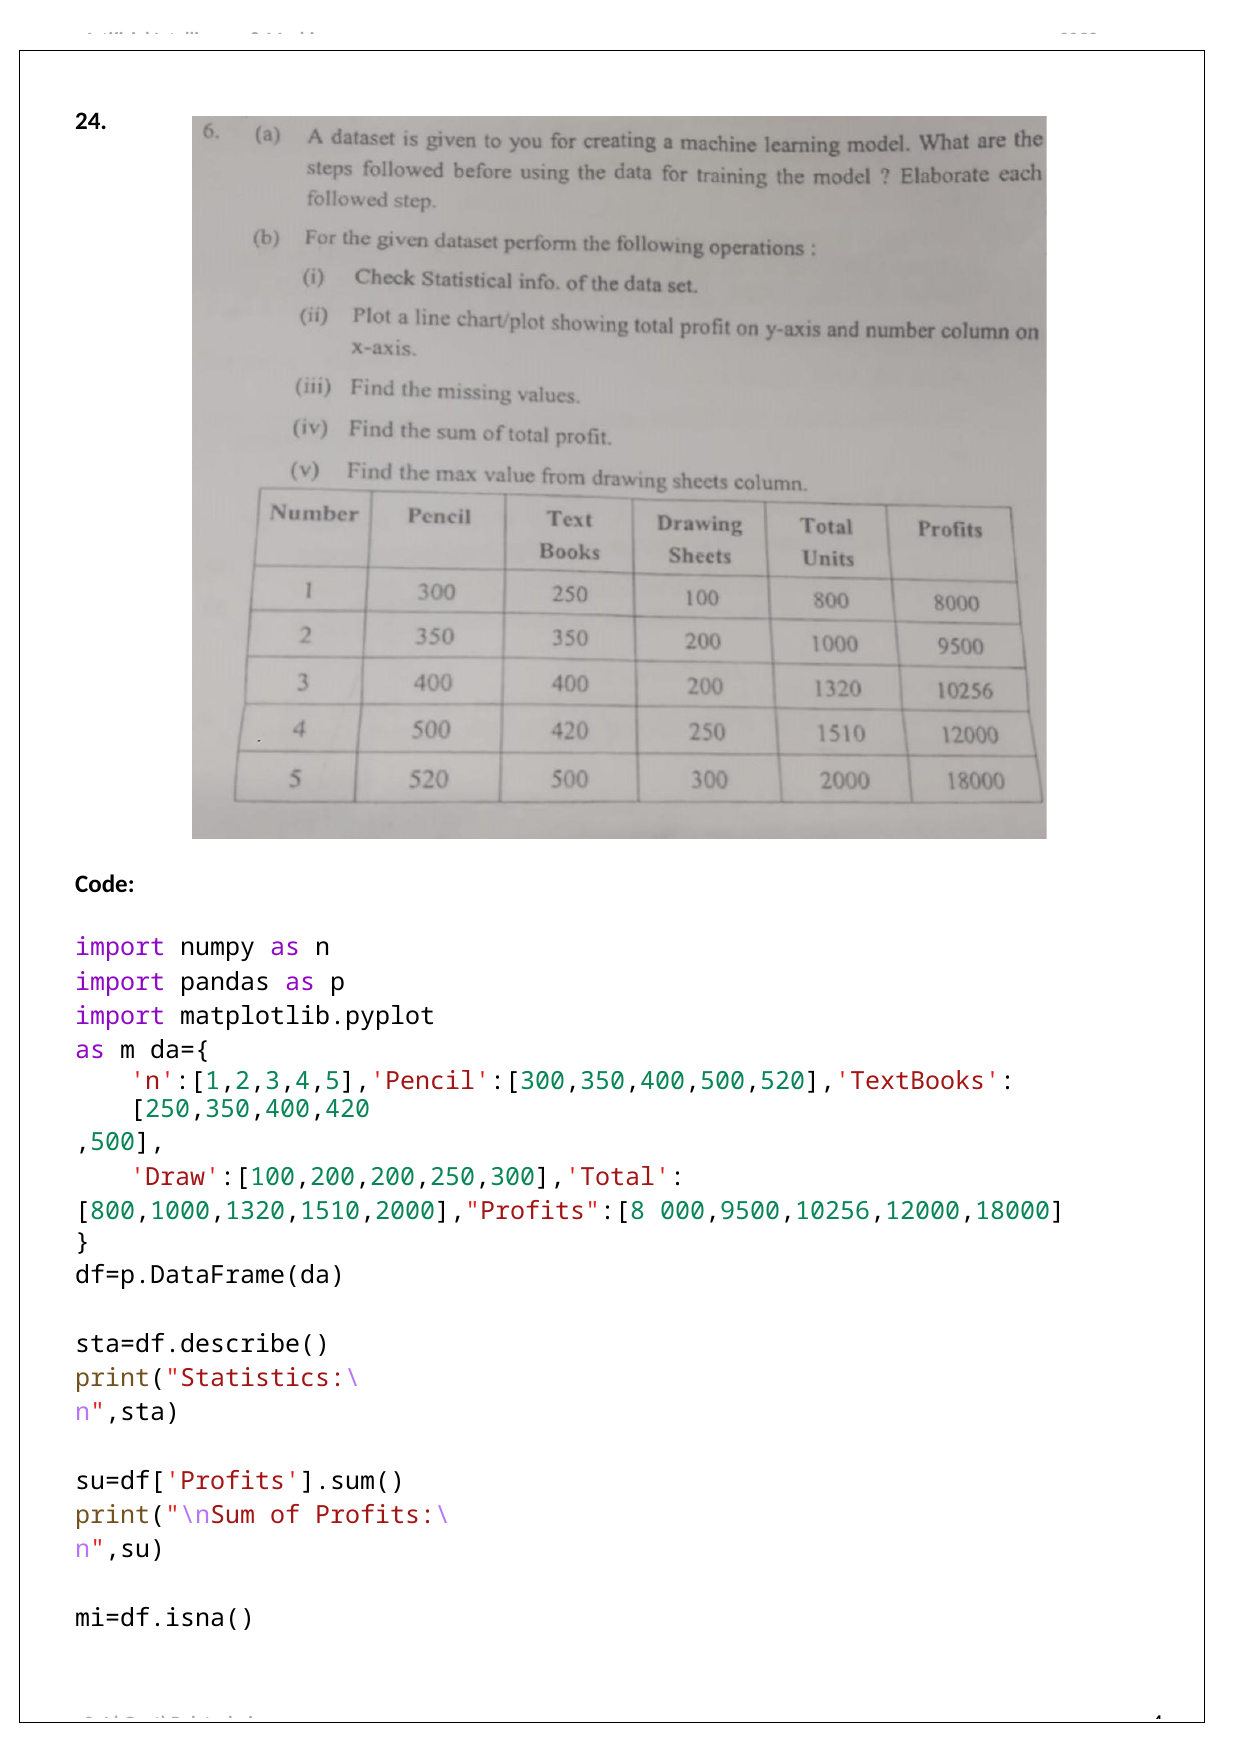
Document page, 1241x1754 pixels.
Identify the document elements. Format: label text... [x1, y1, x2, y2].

text sta=df.describe() print("Statistics:\n",sta) [75, 1326, 434, 1428]
text mi=df.isna() [75, 1599, 1204, 1634]
picture [192, 116, 1047, 839]
text import numpy as n import pandas as p [75, 929, 385, 997]
text su=df['Profits'].sum() print("\nSum of Profits:\n",su) [75, 1462, 517, 1565]
text ,500], [75, 1124, 1204, 1158]
text 24. [75, 105, 1204, 135]
text 'n':[1,2,3,4,5],'Pencil':[300,350,400,500,520],'TextBooks':[250,350,400,420 [130, 1066, 1204, 1123]
text import matplotlib.pyplot as m da={ [75, 997, 475, 1066]
text Code: [75, 868, 1204, 899]
text df=p.DataFrame(da) [75, 1256, 1204, 1290]
text } [75, 1227, 1204, 1256]
text 'Draw':[100,200,200,250,300],'Total':[800,1000,1320,1510,2000],"Profits":[8 000,9500,10256,12000,18000] [75, 1158, 1163, 1227]
